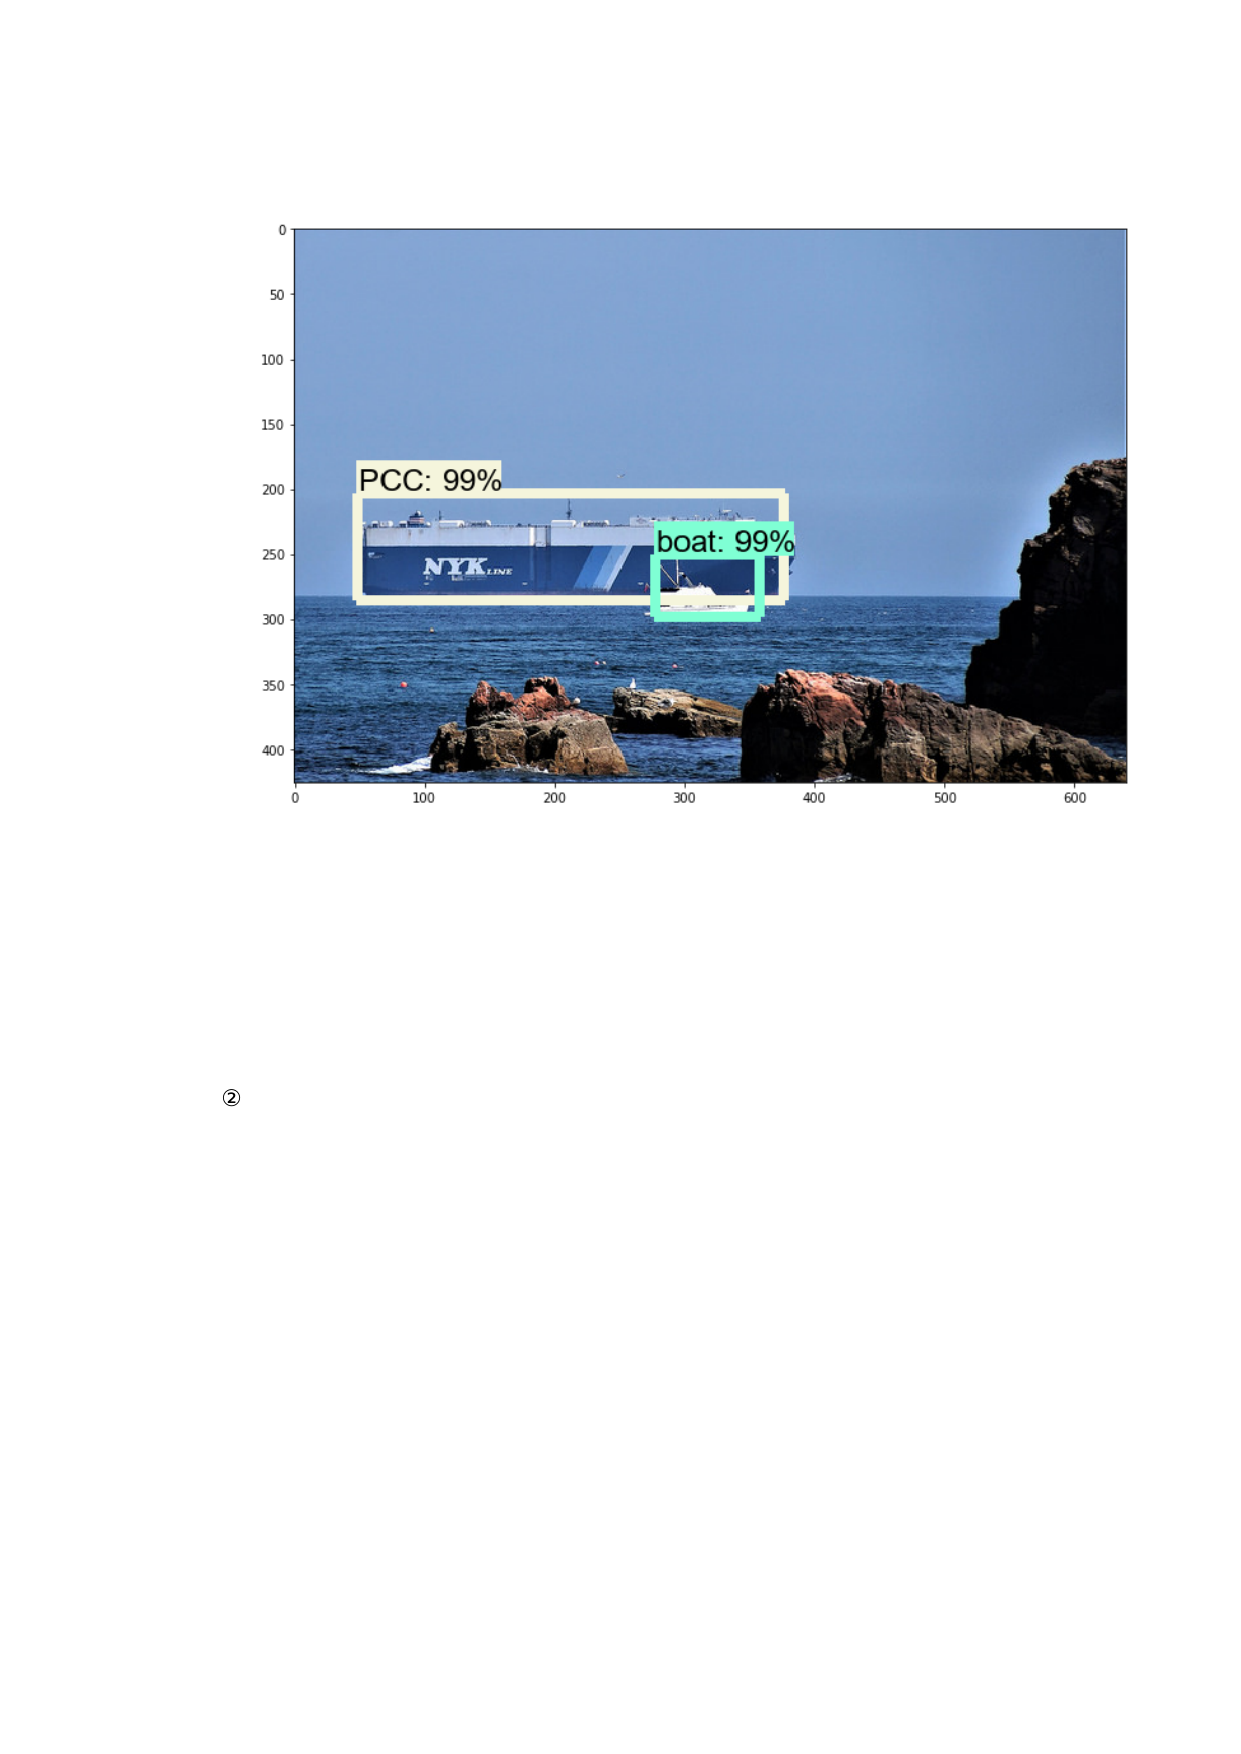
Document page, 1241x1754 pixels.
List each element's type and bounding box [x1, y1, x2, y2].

picture [252, 216, 1138, 813]
